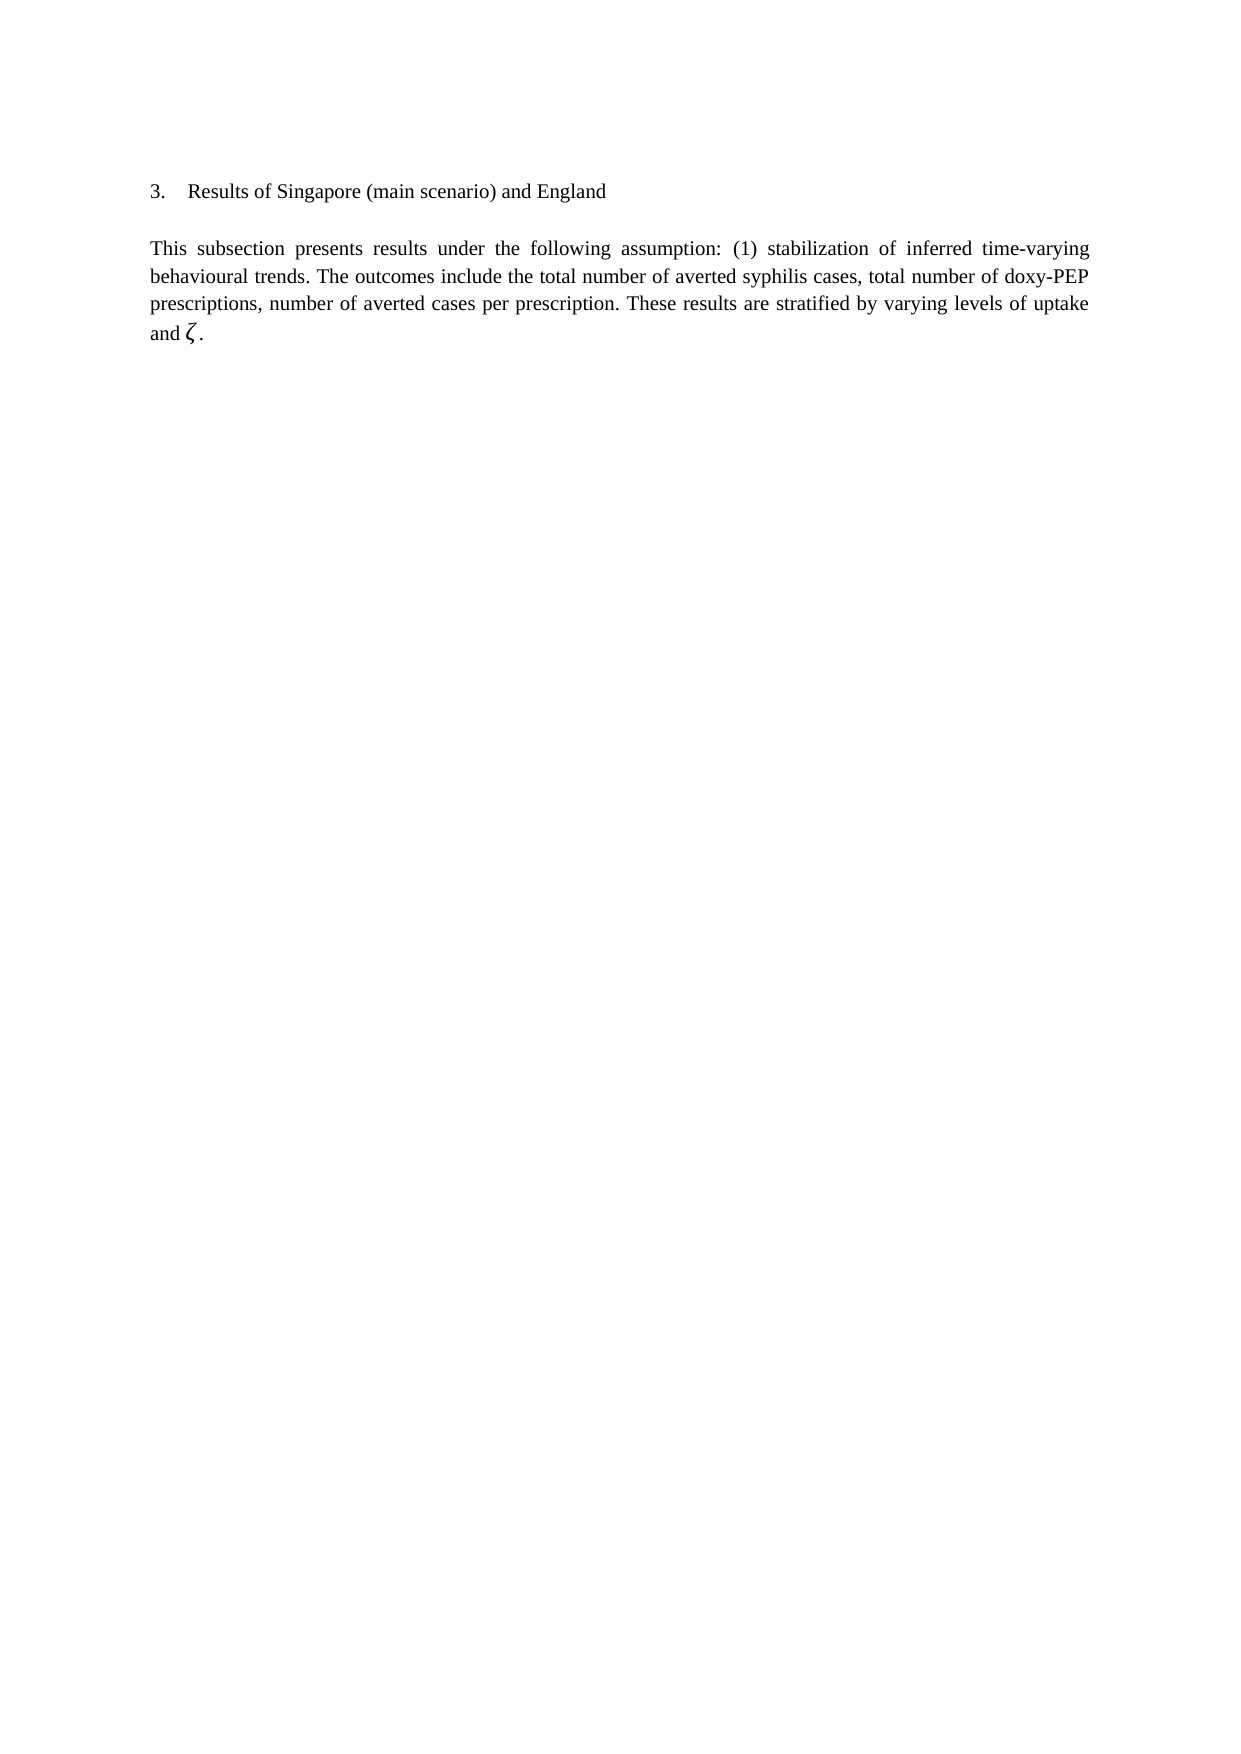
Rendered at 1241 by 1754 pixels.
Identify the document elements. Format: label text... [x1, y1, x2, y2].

list Results of Singapore (main scenario) and England [150, 179, 1090, 203]
text This subsection presents results under the following assumption: (1) stabilization of inferred time-varying behavioural trends. The outcomes include the total number of averted syphilis cases, total number of doxy-PEP prescriptions, number of averted cases per prescription. These results are stratified by varying levels of uptake and . [150, 236, 1090, 346]
